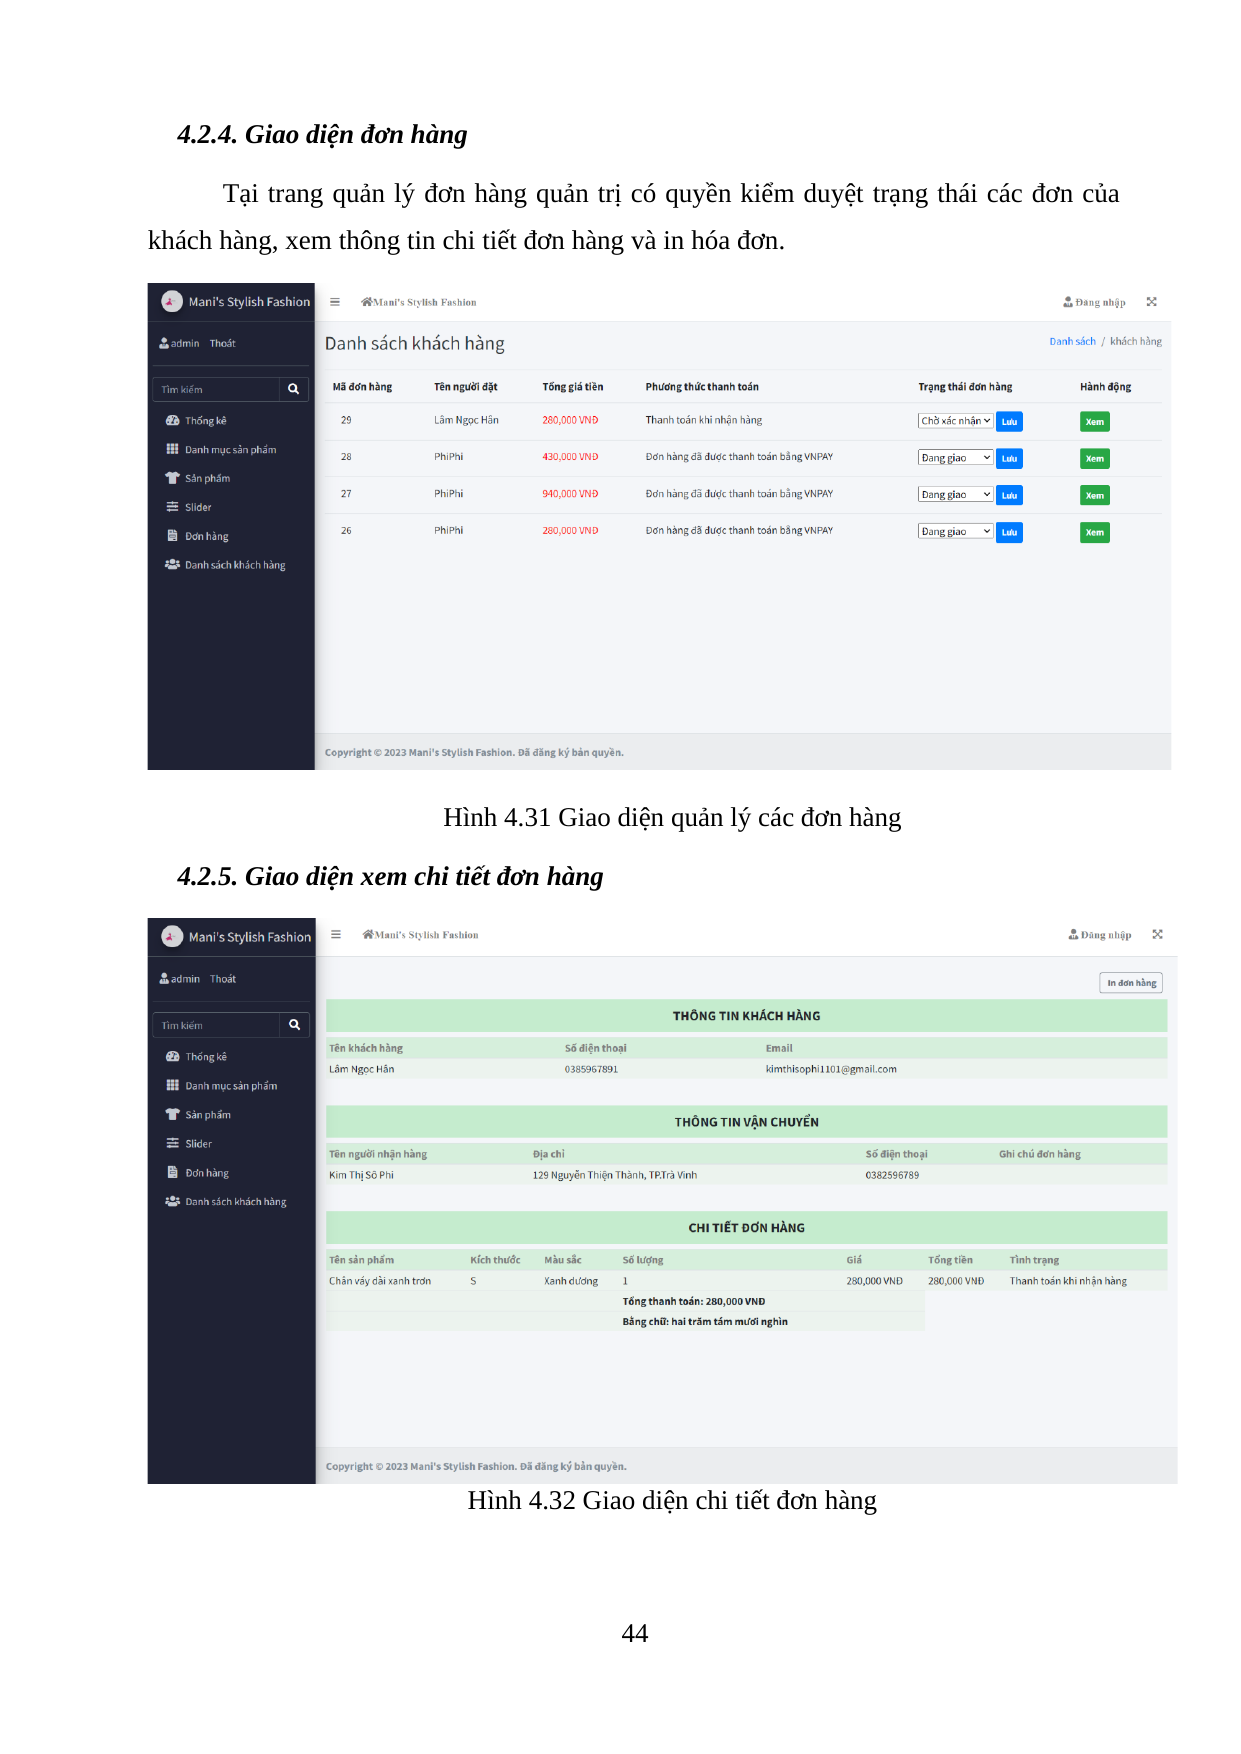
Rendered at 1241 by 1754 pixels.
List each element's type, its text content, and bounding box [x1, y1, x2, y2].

subtitle Giao diện xem chi tiết đơn hàng [177, 860, 1122, 891]
subtitle Giao diện đơn hàng [177, 118, 1122, 149]
picture [147, 283, 1172, 770]
text Tại trang quản lý đơn hàng quản trị có quyền kiểm duyệt trạng thái các đơn của khách hàng, xem thông tin chi tiết đơn hàng và in hóa đơn. [148, 177, 1122, 255]
picture [147, 918, 1178, 1484]
